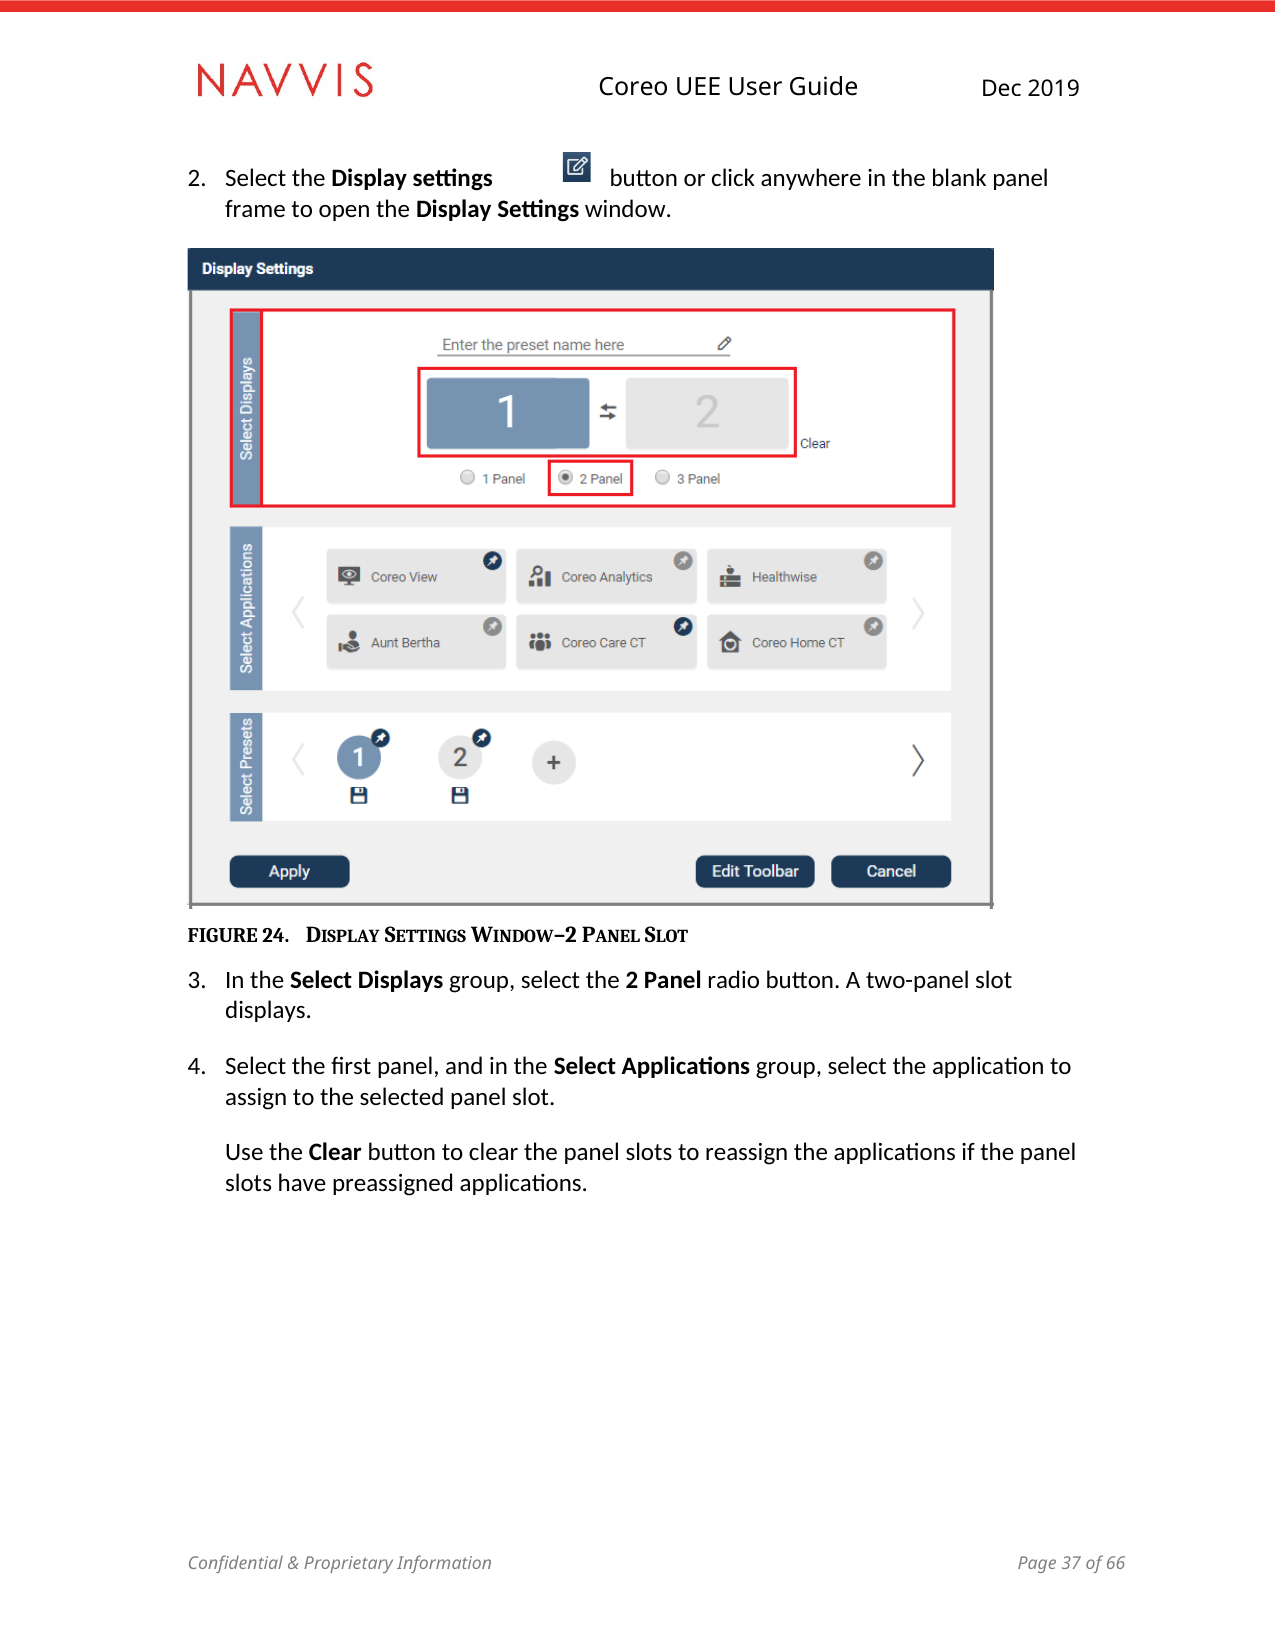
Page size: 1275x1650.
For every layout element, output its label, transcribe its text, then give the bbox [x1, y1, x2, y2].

picture [187, 248, 994, 909]
list Select the first panel, and in the Select Applications group, select the application to assign to the selected panel slot. [187, 1050, 1087, 1111]
picture [187, 55, 383, 104]
list Select the Display settings button or click anywhere in the blank panel frame to open the Display Settings window. [187, 162, 1087, 223]
picture [562, 152, 593, 183]
text Display Settings Window–2 Panel Slot [187, 921, 1087, 948]
text Use the Clear button to clear the panel slots to reassign the applications if the panel slots have preassigned applications. [225, 1136, 1087, 1197]
list In the Select Displays group, select the 2 Panel radio button. A two-panel slot displays. [187, 964, 1087, 1025]
